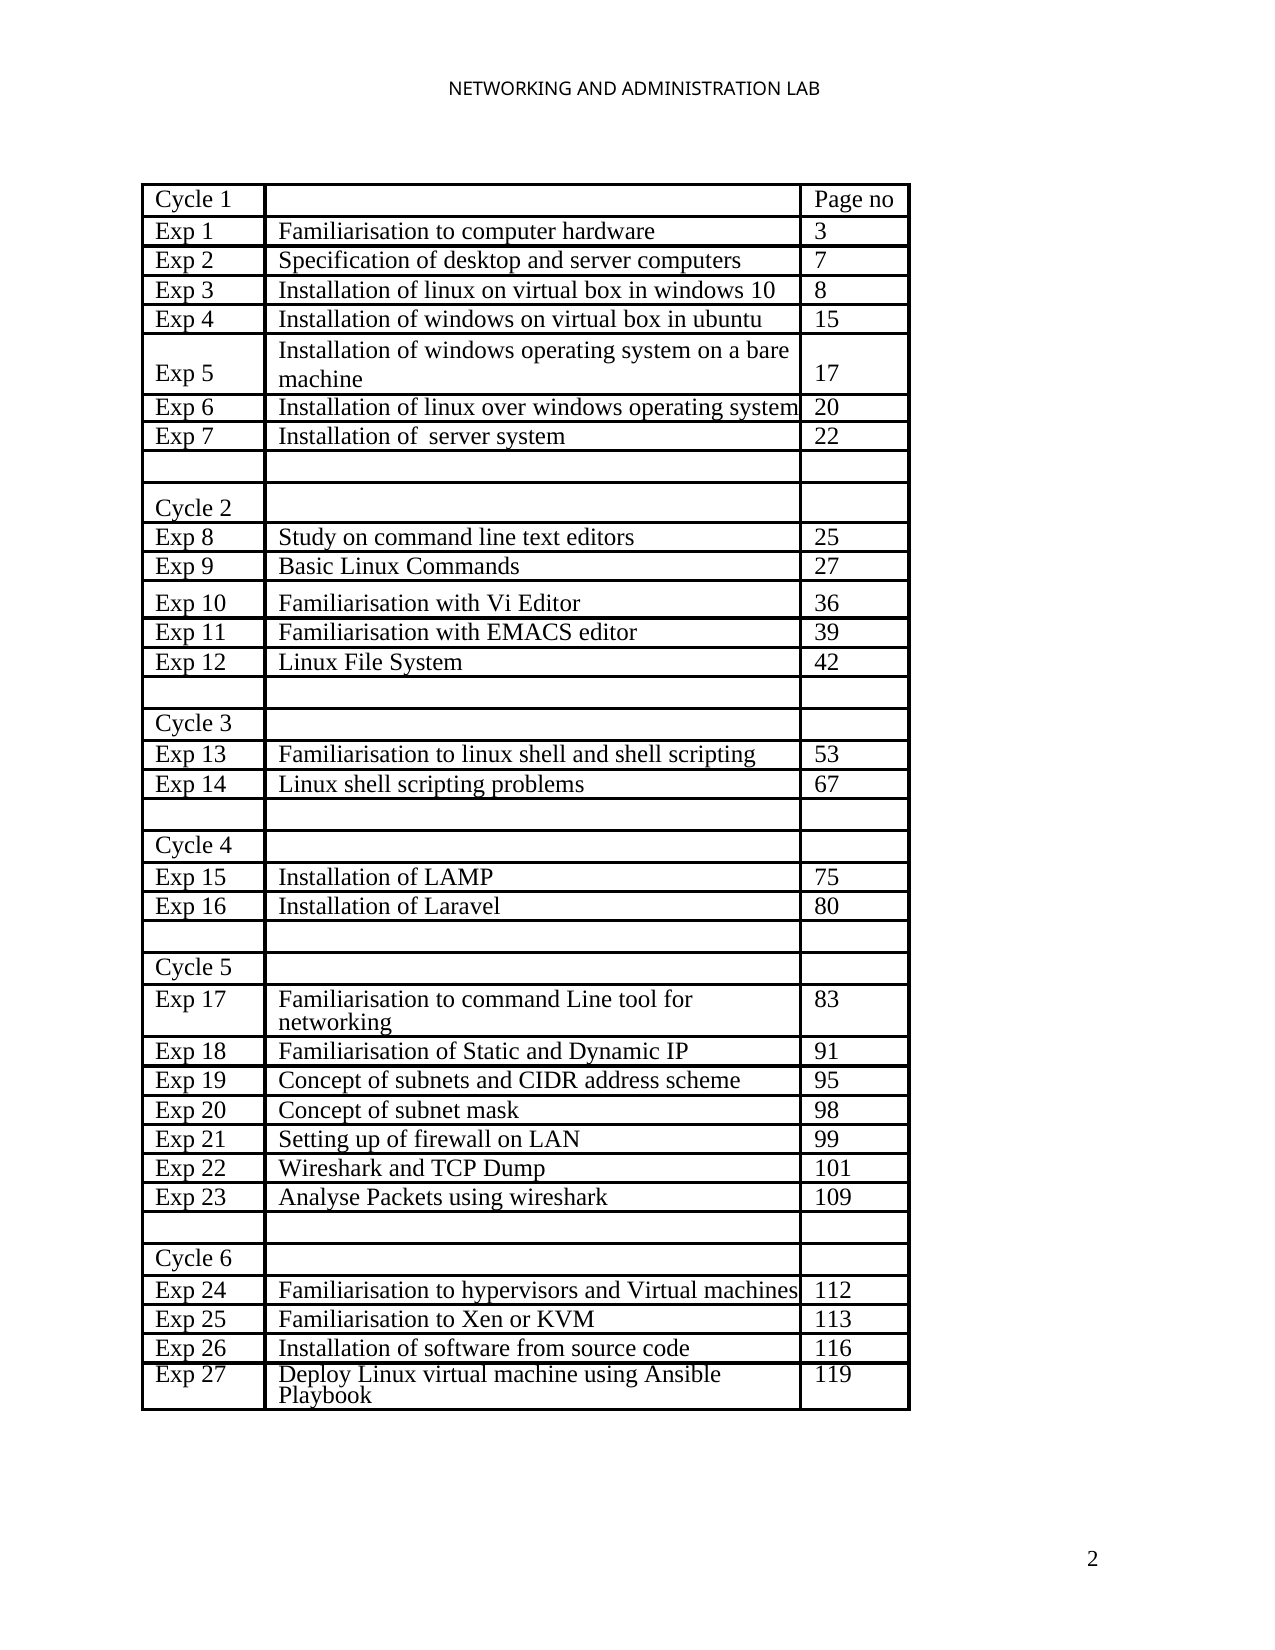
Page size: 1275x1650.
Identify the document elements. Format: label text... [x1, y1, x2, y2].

table_cell [267, 452, 799, 481]
table_cell Installation of windows operating system on a bare machine [267, 335, 799, 392]
table_cell Installation of LAMP [267, 864, 799, 890]
table_cell Exp 13 [144, 742, 263, 768]
table_cell Cycle 5 [144, 954, 263, 983]
table_cell [802, 954, 907, 983]
table_cell [144, 1213, 263, 1242]
table_cell Exp 17 [144, 986, 263, 1035]
table_cell Exp 24 [144, 1277, 263, 1303]
table_cell [267, 800, 799, 829]
table_cell [802, 1213, 907, 1242]
table_cell [802, 832, 907, 861]
table_cell Exp 20 [144, 1097, 263, 1123]
table_cell 91 [802, 1038, 907, 1064]
table_cell [267, 710, 799, 738]
table_cell [267, 484, 799, 521]
table_cell [802, 800, 907, 829]
table_cell 7 [802, 248, 907, 273]
table_cell [802, 922, 907, 951]
table_cell Exp 26 [144, 1335, 263, 1361]
table_cell Exp 1 [144, 218, 263, 244]
table_cell Exp 25 [144, 1306, 263, 1332]
table_cell [144, 678, 263, 707]
table_cell [267, 832, 799, 861]
table_cell Familiarisation to Xen or KVM [267, 1306, 799, 1332]
table_cell 27 [802, 553, 907, 579]
table_cell Linux shell scripting problems [267, 771, 799, 797]
table_cell Exp 11 [144, 620, 263, 646]
table_cell 67 [802, 771, 907, 797]
table_cell Cycle 6 [144, 1245, 263, 1274]
table_cell [802, 452, 907, 481]
table_cell Exp 22 [144, 1155, 263, 1181]
table_cell [267, 922, 799, 951]
table_cell 8 [802, 277, 907, 303]
table_cell Exp 19 [144, 1068, 263, 1093]
table_header Cycle 1 [144, 186, 263, 215]
table_cell 101 [802, 1155, 907, 1181]
table_cell Cycle 2 [144, 484, 263, 521]
table_cell 25 [802, 524, 907, 550]
table_cell Installation of Laravel [267, 893, 799, 919]
table_cell [802, 484, 907, 521]
table_cell Exp 16 [144, 893, 263, 919]
table_cell 22 [802, 423, 907, 449]
table_cell Exp 3 [144, 277, 263, 303]
table_cell 17 [802, 335, 907, 392]
table_cell [144, 800, 263, 829]
table_cell 42 [802, 649, 907, 675]
table_cell Basic Linux Commands [267, 553, 799, 579]
table_cell 116 [802, 1335, 907, 1361]
table_cell 95 [802, 1068, 907, 1093]
table_cell Exp 23 [144, 1184, 263, 1210]
table_cell Installation of linux over windows operating system [267, 396, 799, 420]
table_header Page no [802, 186, 907, 215]
table_cell Exp 6 [144, 396, 263, 420]
table_cell [267, 1245, 799, 1274]
table_cell Installation of linux on virtual box in windows 10 [267, 277, 799, 303]
table_cell Familiarisation with EMACS editor [267, 620, 799, 646]
table_cell 20 [802, 396, 907, 420]
table_cell 112 [802, 1277, 907, 1303]
table_cell Familiarisation to command Line tool for networking [267, 986, 799, 1035]
table_cell 3 [802, 218, 907, 244]
table_cell Cycle 4 [144, 832, 263, 861]
table_cell Familiarisation to linux shell and shell scripting [267, 742, 799, 768]
table_cell 119 [802, 1365, 907, 1408]
table_cell Analyse Packets using wireshark [267, 1184, 799, 1210]
table_cell Exp 21 [144, 1126, 263, 1152]
table_cell Exp 18 [144, 1038, 263, 1064]
table_cell 75 [802, 864, 907, 890]
table_cell Concept of subnets and CIDR address scheme [267, 1068, 799, 1093]
table_cell Exp 15 [144, 864, 263, 890]
table_cell 36 [802, 582, 907, 616]
table_cell 99 [802, 1126, 907, 1152]
table_cell [802, 678, 907, 707]
table_cell Wireshark and TCP Dump [267, 1155, 799, 1181]
table_cell Exp 7 [144, 423, 263, 449]
table_cell Setting up of firewall on LAN [267, 1126, 799, 1152]
table_cell Exp 14 [144, 771, 263, 797]
table_cell Deploy Linux virtual machine using Ansible Playbook [267, 1365, 799, 1408]
table_cell Exp 27 [144, 1365, 263, 1408]
table_cell [802, 1245, 907, 1274]
table_cell 113 [802, 1306, 907, 1332]
table_cell Exp 12 [144, 649, 263, 675]
table_cell Familiarisation to hypervisors and Virtual machines [267, 1277, 799, 1303]
table_cell Exp 10 [144, 582, 263, 616]
table_cell [267, 1213, 799, 1242]
table_cell Specification of desktop and server computers [267, 248, 799, 273]
table_cell [267, 954, 799, 983]
table_cell [267, 678, 799, 707]
table_cell Familiarisation of Static and Dynamic IP [267, 1038, 799, 1064]
table_cell [144, 922, 263, 951]
table_cell [802, 710, 907, 738]
table_cell Installation of server system [267, 423, 799, 449]
table_cell 53 [802, 742, 907, 768]
table_cell Exp 4 [144, 306, 263, 332]
table_cell Cycle 3 [144, 710, 263, 738]
table_cell Study on command line text editors [267, 524, 799, 550]
table_cell 98 [802, 1097, 907, 1123]
table_cell Exp 8 [144, 524, 263, 550]
table_cell 109 [802, 1184, 907, 1210]
table_cell Linux File System [267, 649, 799, 675]
table_cell 15 [802, 306, 907, 332]
table_cell Exp 9 [144, 553, 263, 579]
table_cell Familiarisation to computer hardware [267, 218, 799, 244]
table_cell Installation of software from source code [267, 1335, 799, 1361]
table_cell Installation of windows on virtual box in ubuntu [267, 306, 799, 332]
table_cell Exp 5 [144, 335, 263, 392]
table_cell 83 [802, 986, 907, 1035]
table_cell 39 [802, 620, 907, 646]
table_cell [144, 452, 263, 481]
table_cell 80 [802, 893, 907, 919]
table_cell Familiarisation with Vi Editor [267, 582, 799, 616]
table_header [267, 186, 799, 215]
table_cell Exp 2 [144, 248, 263, 273]
table_cell Concept of subnet mask [267, 1097, 799, 1123]
